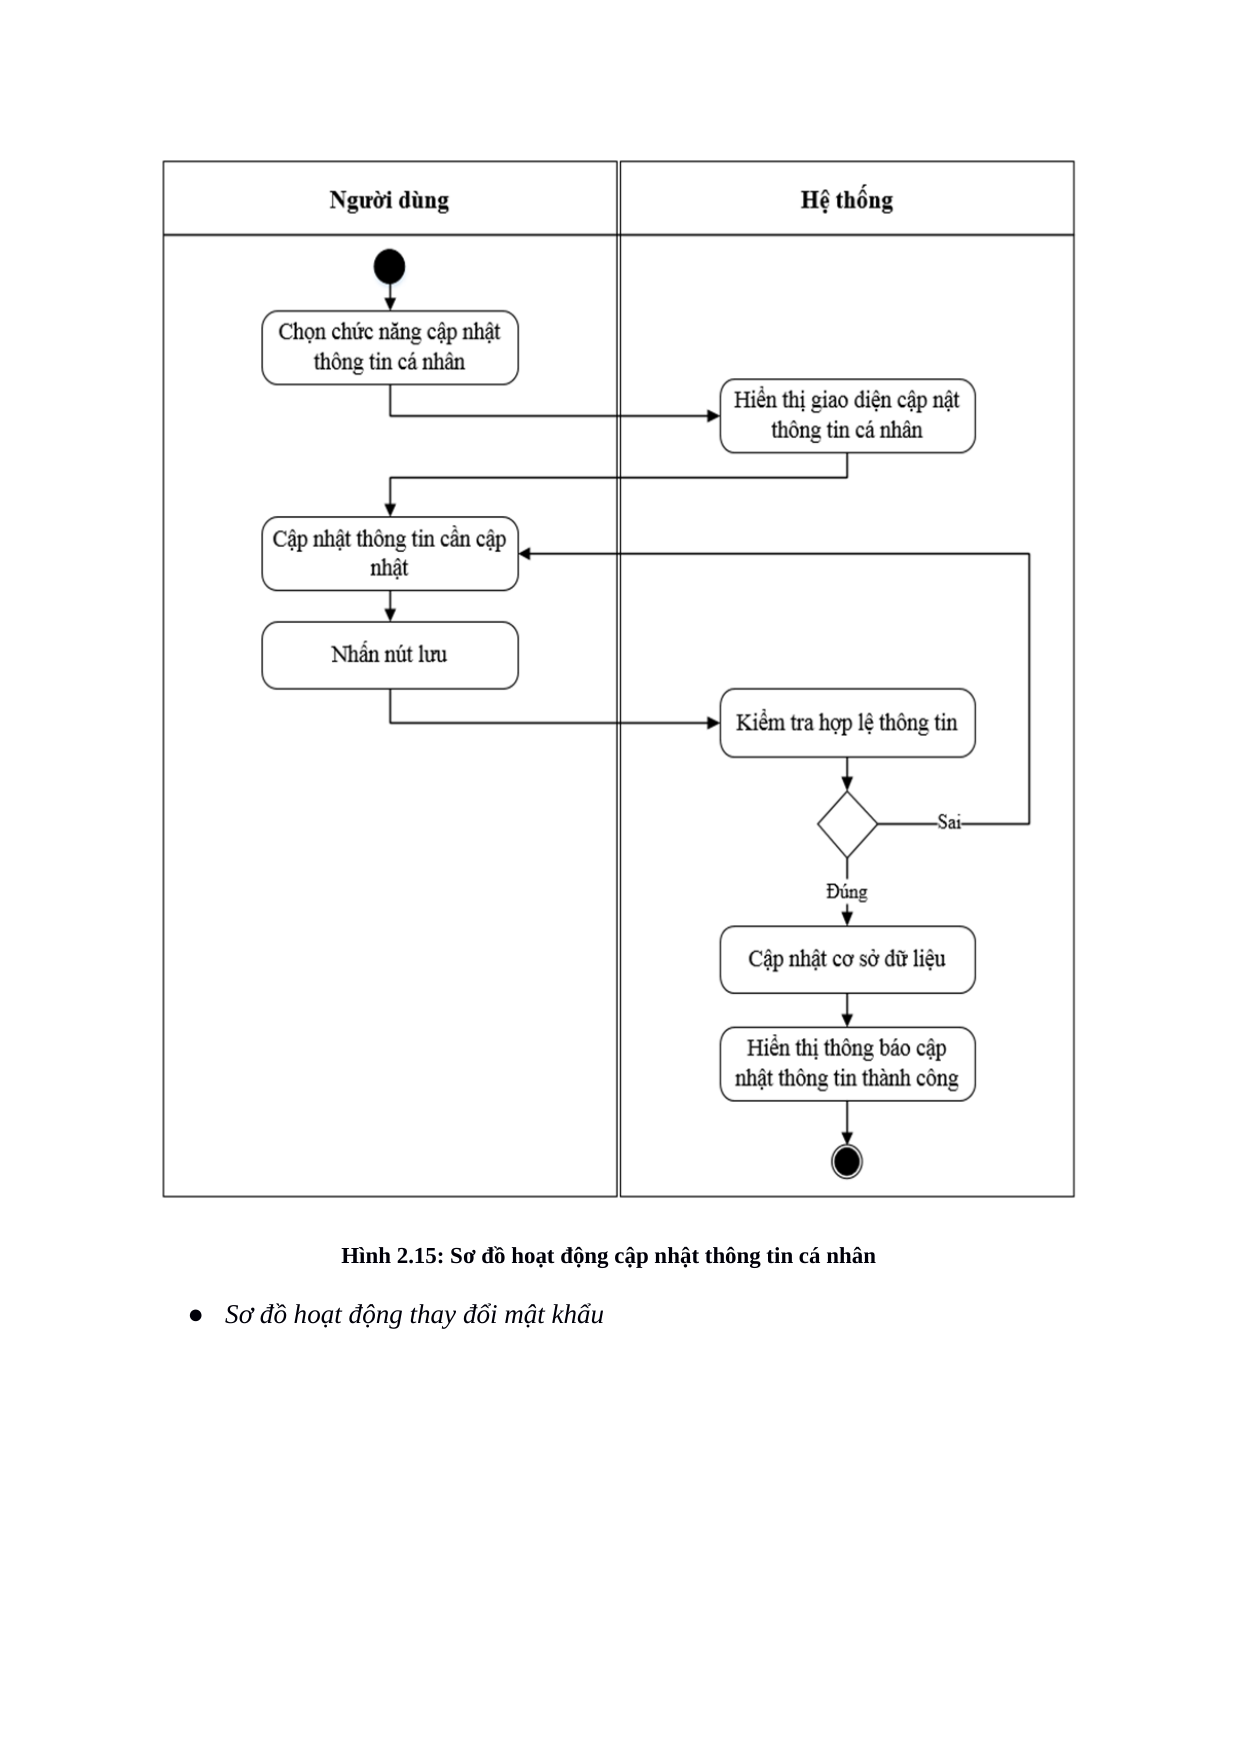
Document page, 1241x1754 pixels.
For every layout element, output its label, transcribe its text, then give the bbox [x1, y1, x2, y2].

picture [150, 150, 1091, 1213]
list Sơ đồ hoạt động thay đổi mật khẩu [187, 1298, 1067, 1329]
subtitle Hình 2.15: Sơ đồ hoạt động cập nhật thông tin cá nhân [150, 1242, 1067, 1269]
